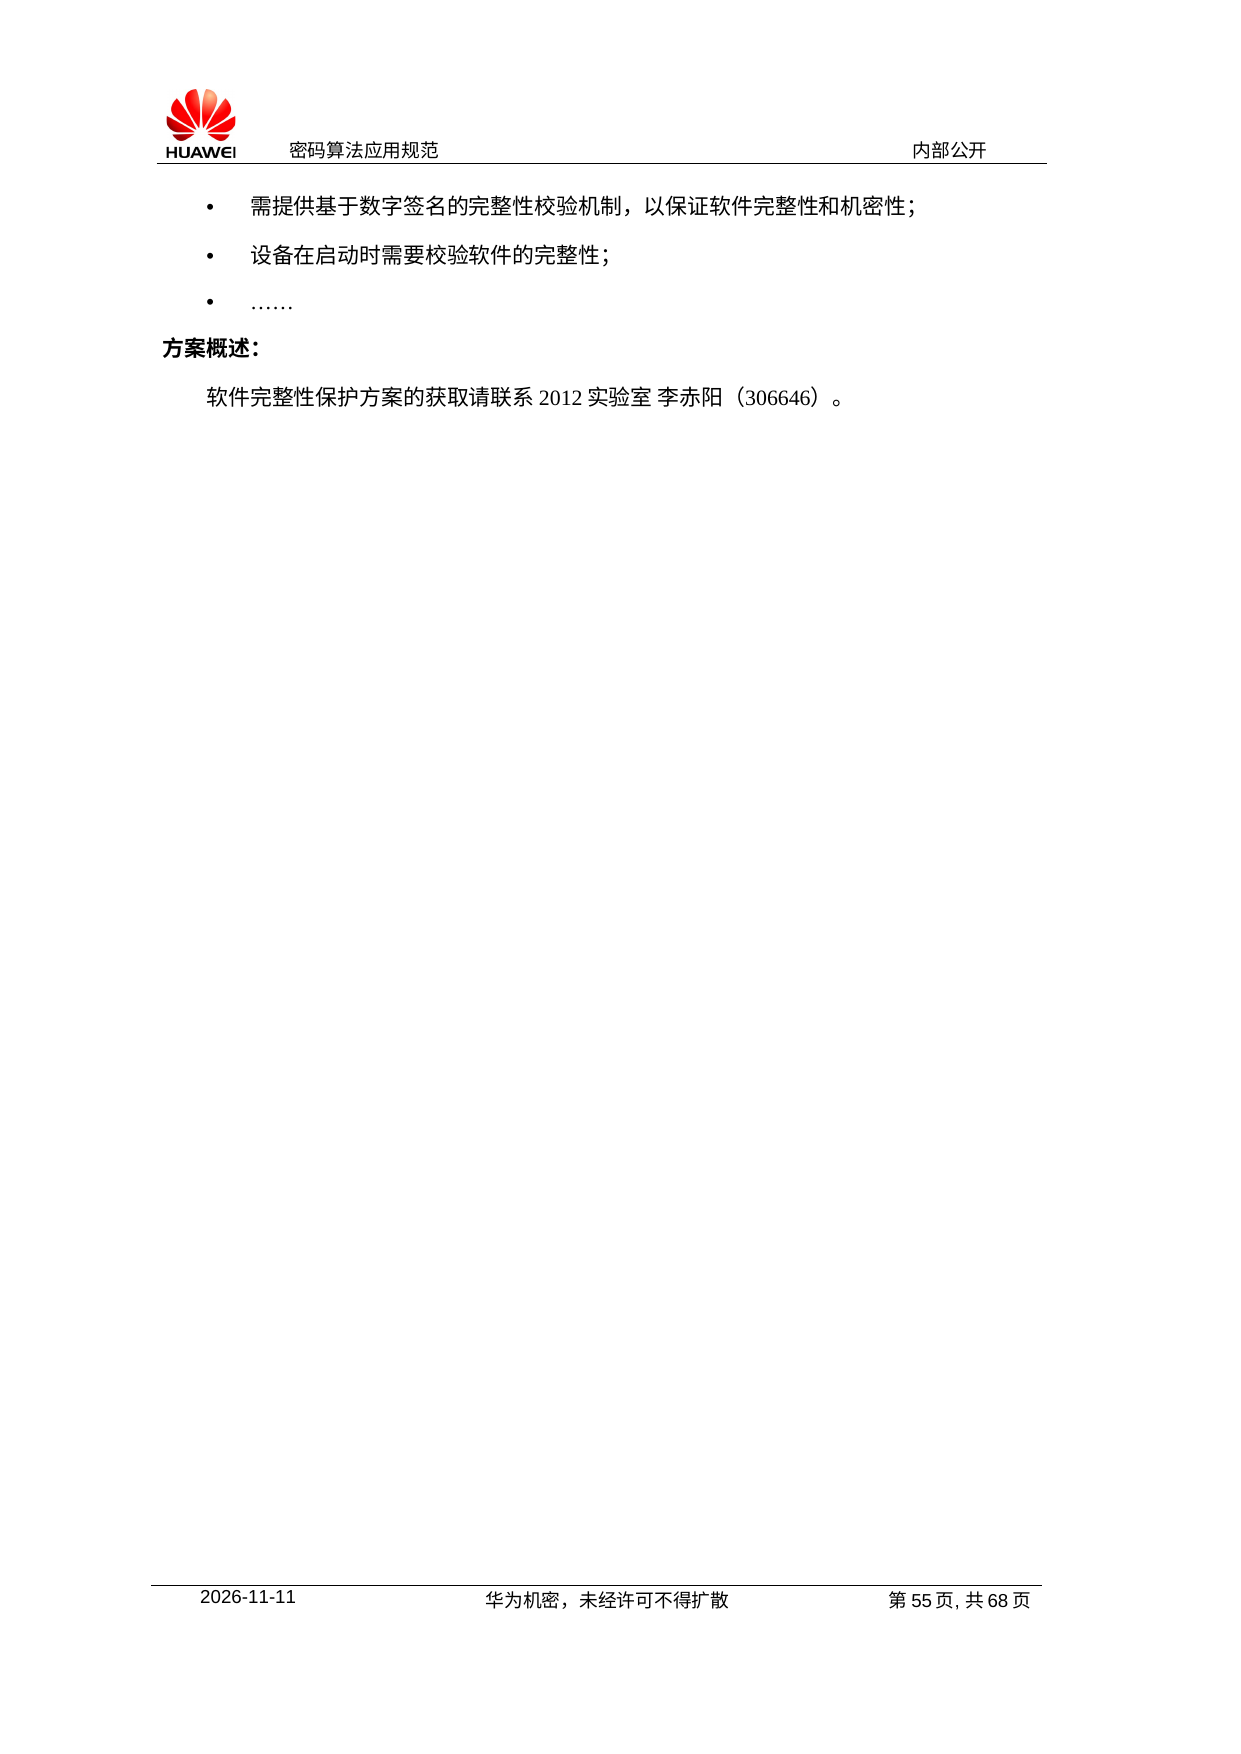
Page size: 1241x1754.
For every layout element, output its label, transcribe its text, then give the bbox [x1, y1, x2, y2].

list …… [206, 286, 1053, 318]
picture [166, 89, 236, 158]
text 方案概述： [162, 331, 1053, 363]
list 需提供基于数字签名的完整性校验机制，以保证软件完整性和机密性； [206, 189, 1053, 221]
text 软件完整性保护方案的获取请联系2012实验室 李赤阳（306646）。 [162, 379, 1053, 412]
list 设备在启动时需要校验软件的完整性； [206, 237, 1053, 270]
